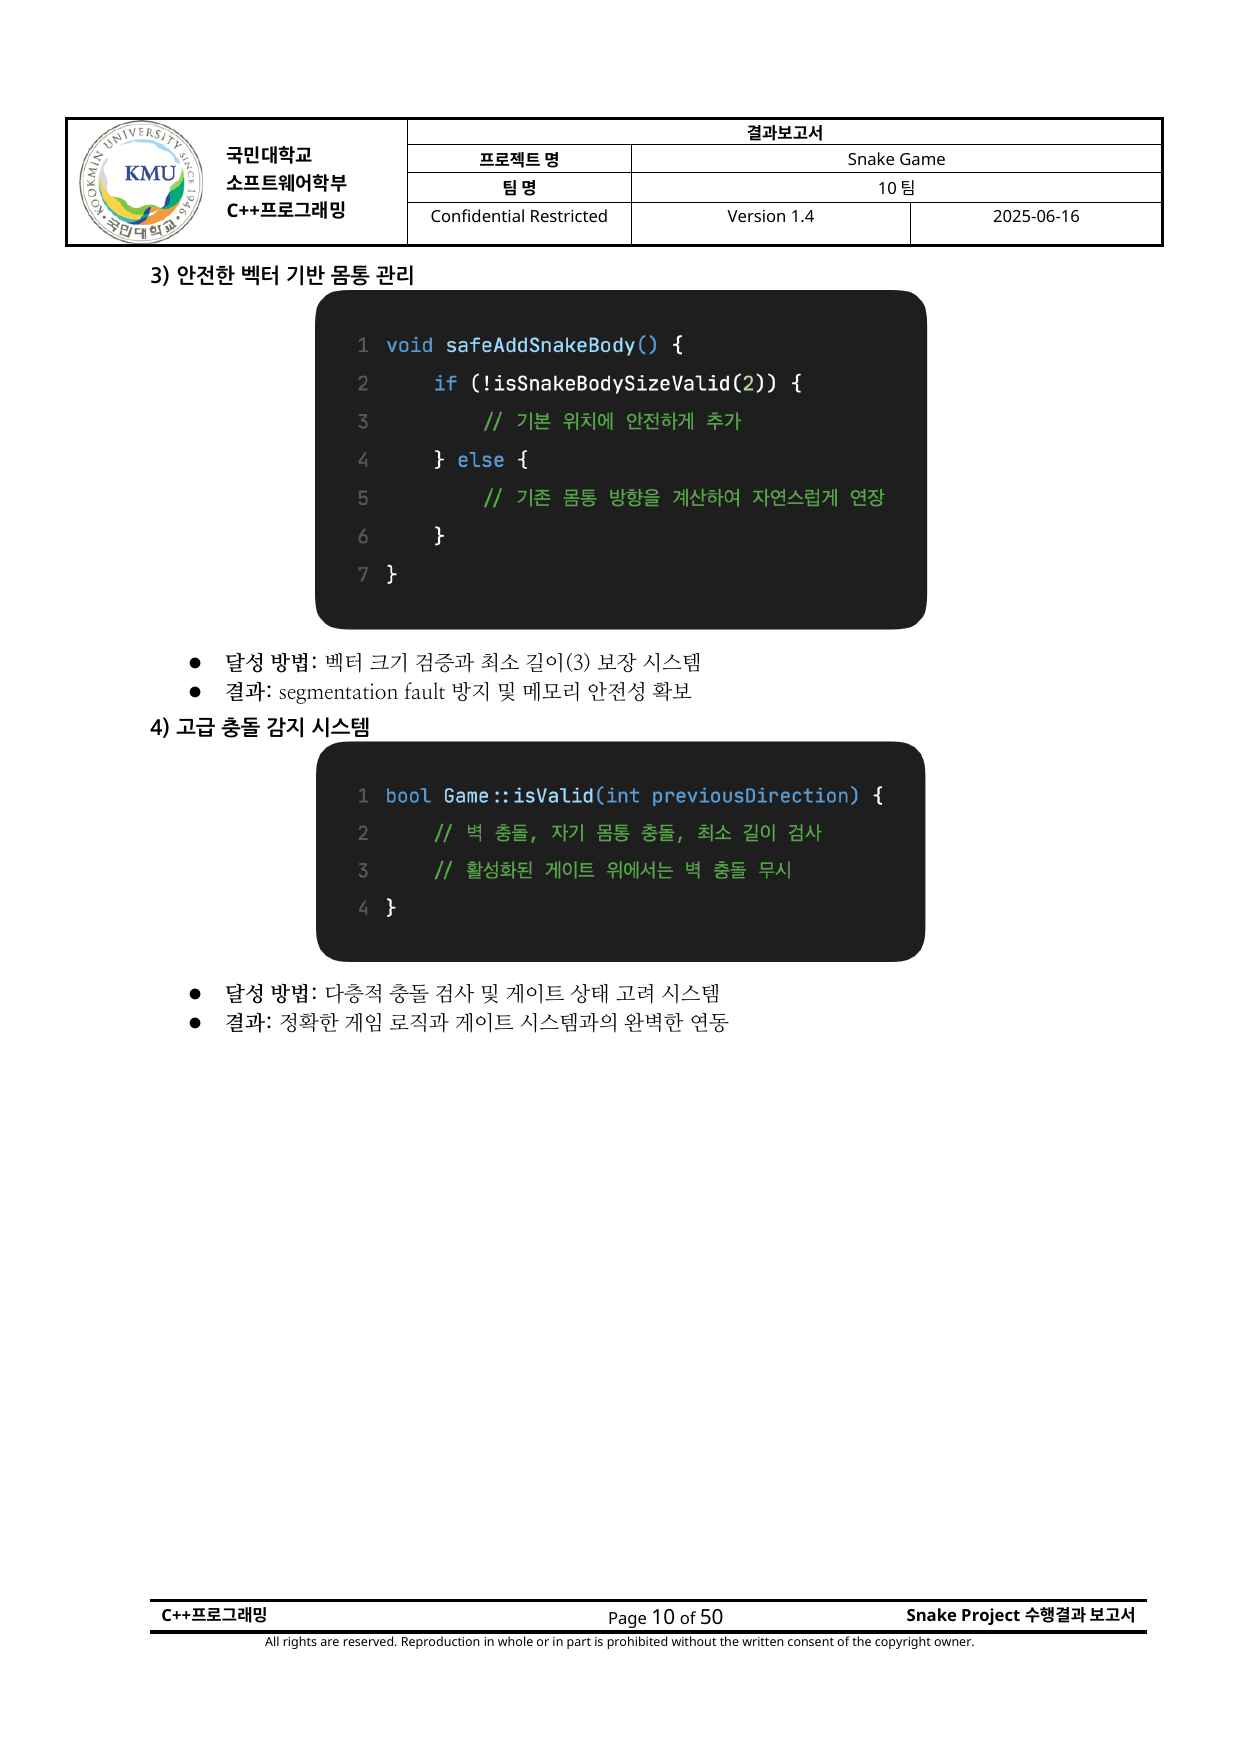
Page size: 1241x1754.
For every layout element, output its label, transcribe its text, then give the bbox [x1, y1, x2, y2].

picture [312, 738, 929, 966]
subtitle 3) 안전한 벡터 기반 몸통 관리 [408, 214, 631, 244]
list 달성 방법: 벡터 크기 검증과 최소 길이(3) 보장 시스템 [187, 647, 1090, 676]
list 결과: 정확한 게임 로직과 게이트 시스템과의 완벽한 연동 [187, 1007, 1090, 1035]
picture [310, 286, 931, 635]
subtitle 3) 안전한 벡터 기반 몸통 관리 [632, 214, 910, 244]
subtitle 3) 안전한 벡터 기반 몸통 관리 [911, 214, 1090, 244]
subtitle 3) 안전한 벡터 기반 몸통 관리 [150, 247, 1090, 286]
picture [79, 120, 203, 244]
list 결과: segmentation fault 방지 및 메모리 안전성 확보 [187, 676, 1090, 705]
subtitle 4) 고급 충돌 감지 시스템 [164, 717, 1090, 738]
list 달성 방법: 다층적 충돌 검사 및 게이트 상태 고려 시스템 [187, 978, 1090, 1007]
subtitle 3) 안전한 벡터 기반 몸통 관리 [203, 214, 407, 244]
